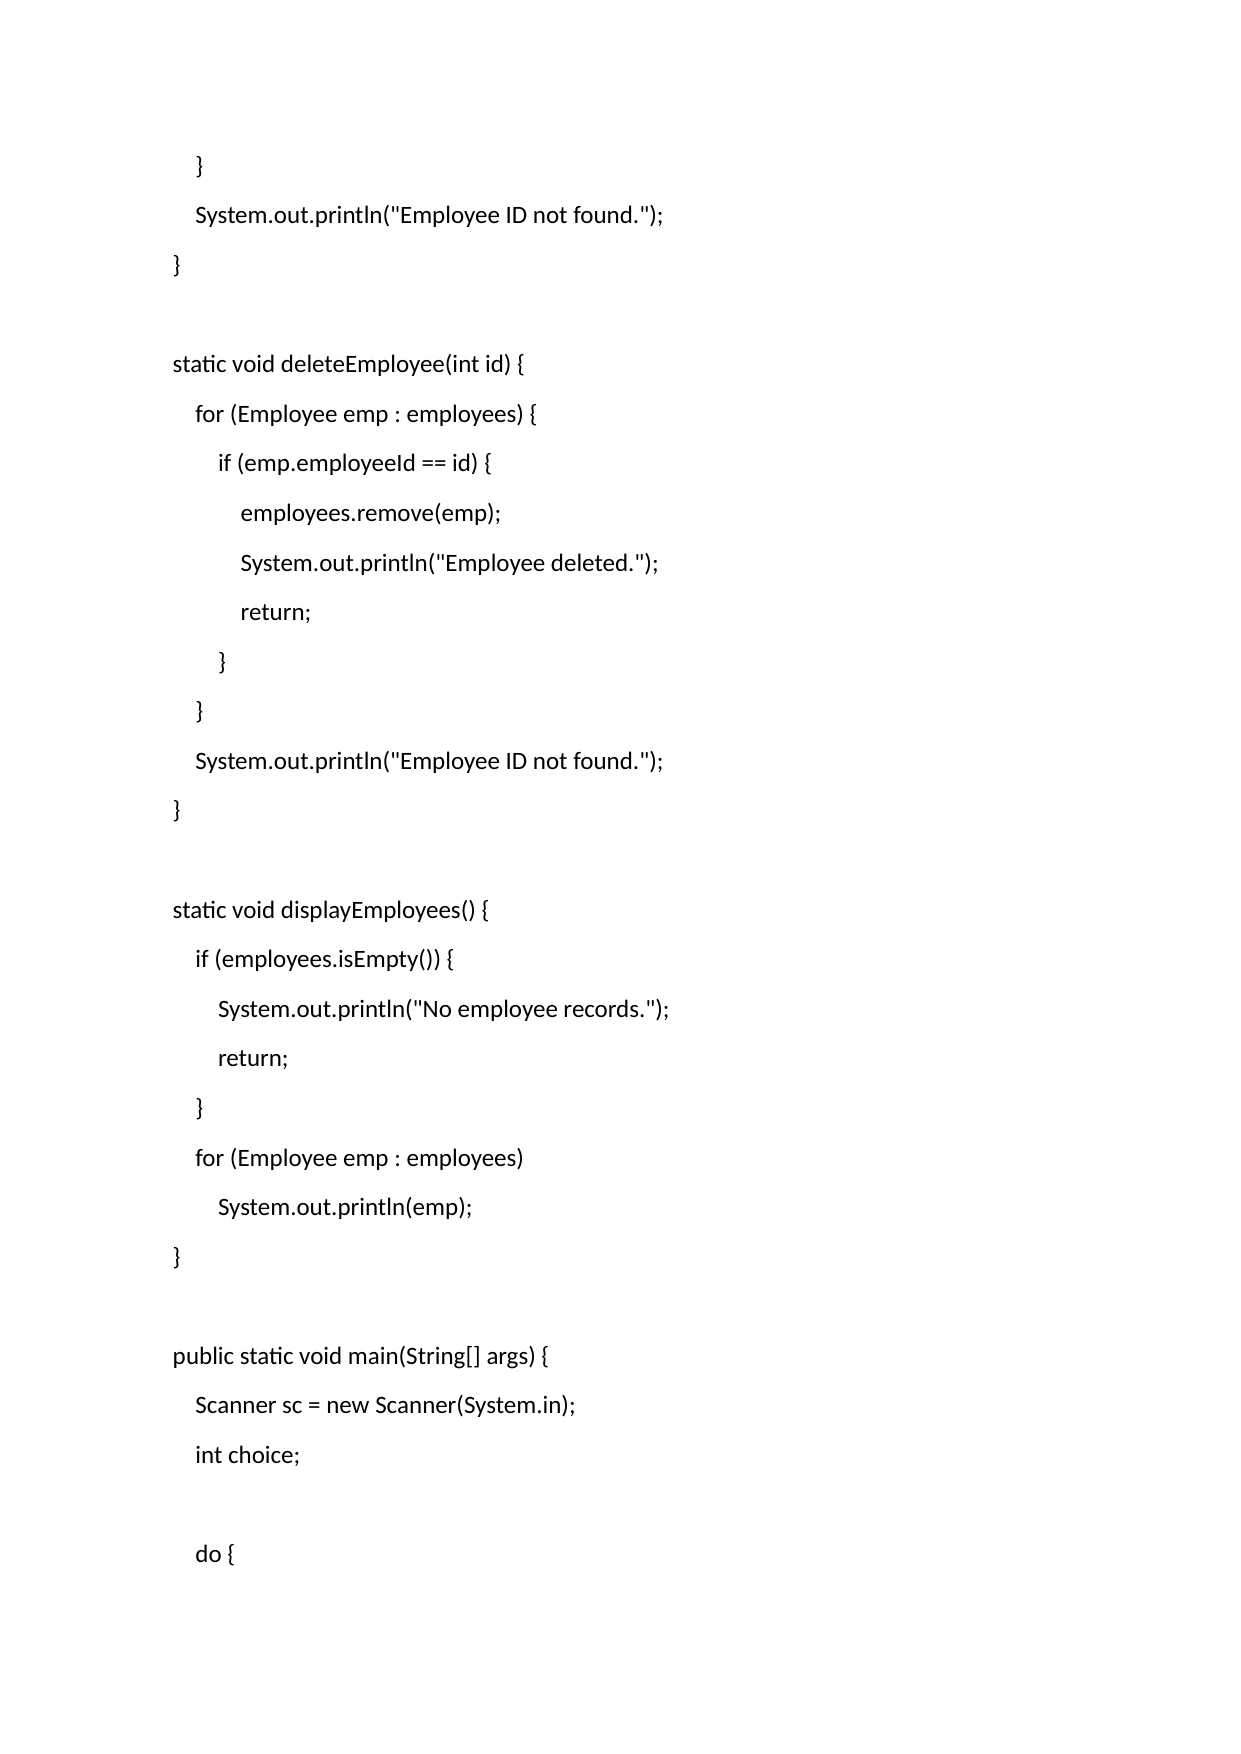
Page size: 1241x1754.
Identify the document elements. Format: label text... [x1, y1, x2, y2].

text do { [150, 1538, 1090, 1569]
text static void displayEmployees() { [150, 894, 1090, 924]
text } [150, 1241, 1090, 1271]
text return; [150, 1042, 1090, 1073]
text } [150, 695, 1090, 726]
text System.out.println("Employee deleted."); [150, 547, 1090, 577]
text System.out.println("Employee ID not found."); [150, 199, 1090, 230]
text System.out.println("Employee ID not found."); [150, 745, 1090, 776]
text int choice; [150, 1439, 1090, 1470]
text Scanner sc = new Scanner(System.in); [150, 1389, 1090, 1420]
text if (emp.employeeId == id) { [150, 447, 1090, 478]
text for (Employee emp : employees) { [150, 398, 1090, 428]
text employees.remove(emp); [150, 497, 1090, 528]
text System.out.println(emp); [150, 1191, 1090, 1222]
text } [150, 794, 1090, 825]
text System.out.println("No employee records."); [150, 993, 1090, 1023]
text for (Employee emp : employees) [150, 1142, 1090, 1172]
text } [150, 150, 1090, 181]
text return; [150, 596, 1090, 627]
text if (employees.isEmpty()) { [150, 943, 1090, 974]
text } [150, 1092, 1090, 1123]
text static void deleteEmployee(int id) { [150, 348, 1090, 379]
text public static void main(String[] args) { [150, 1340, 1090, 1371]
text } [150, 249, 1090, 280]
text } [150, 646, 1090, 676]
